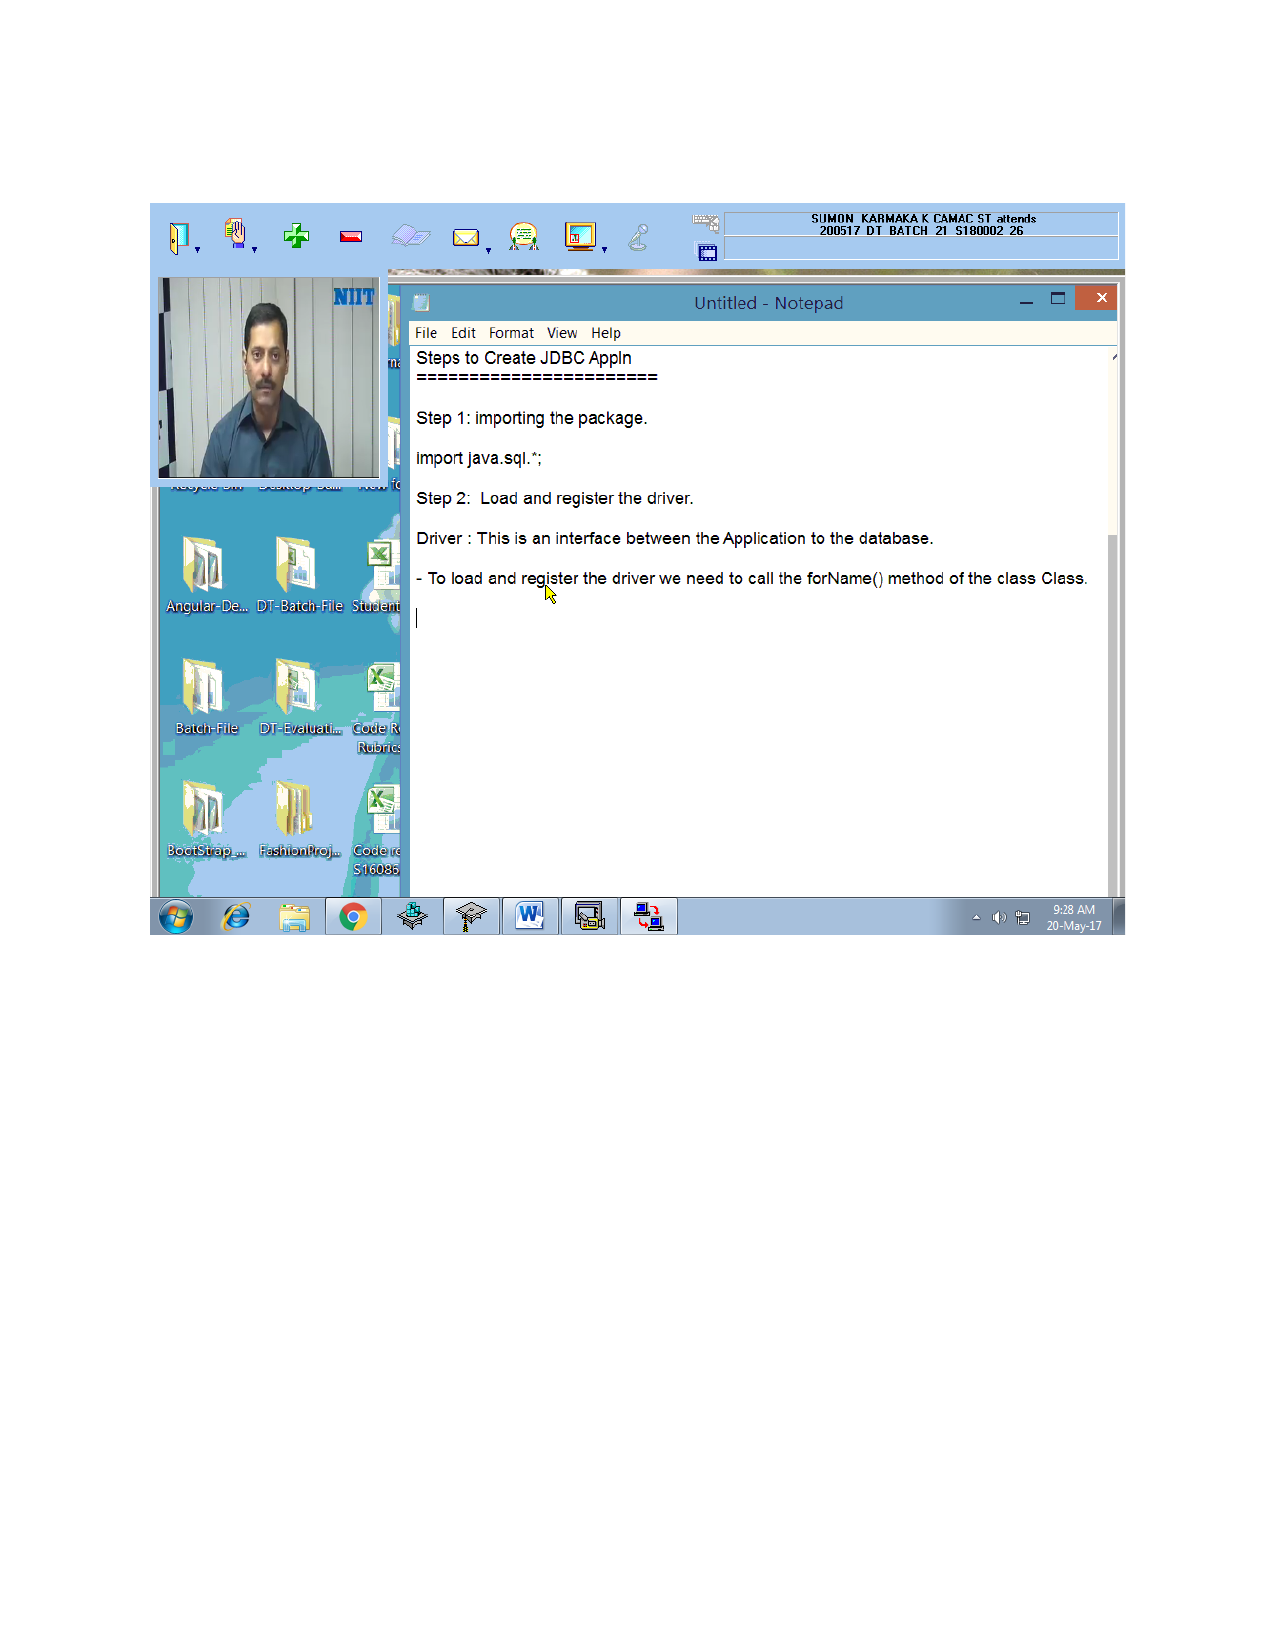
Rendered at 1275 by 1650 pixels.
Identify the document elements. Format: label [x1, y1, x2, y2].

picture [150, 203, 1125, 935]
